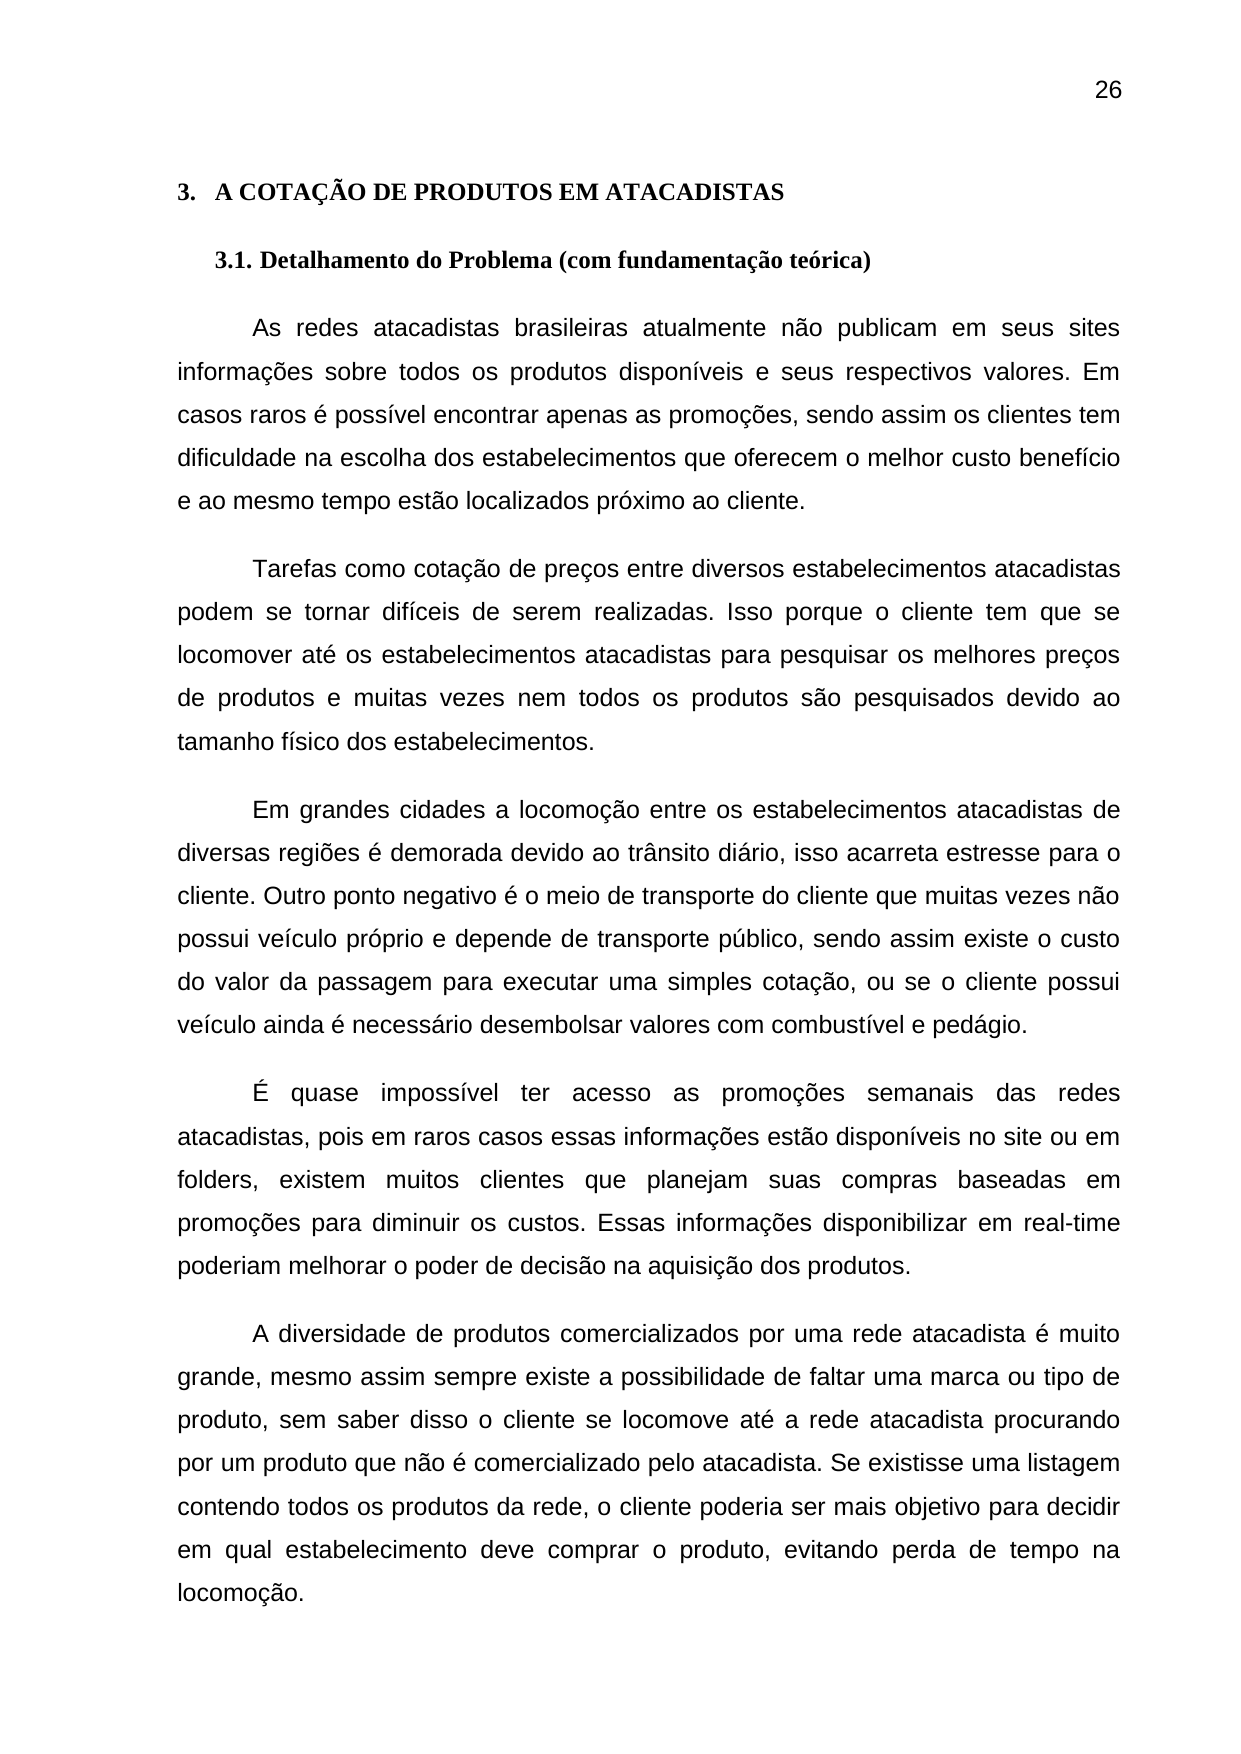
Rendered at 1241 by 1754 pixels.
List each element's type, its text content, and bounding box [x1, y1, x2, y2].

text As redes atacadistas brasileiras atualmente não publicam em seus sites informações sobre todos os produtos disponíveis e seus respectivos valores. Em casos raros é possível encontrar apenas as promoções, sendo assim os clientes tem dificuldade na escolha dos estabelecimentos que oferecem o melhor custo benefício e ao mesmo tempo estão localizados próximo ao cliente. [177, 313, 1122, 514]
text Detalhamento do Problema (com fundamentação teórica) [214, 245, 1122, 274]
text A diversidade de produtos comercializados por uma rede atacadista é muito grande, mesmo assim sempre existe a possibilidade de faltar uma marca ou tipo de produto, sem saber disso o cliente se locomove até a rede atacadista procurando por um produto que não é comercializado pelo atacadista. Se existisse uma listagem contendo todos os produtos da rede, o cliente poderia ser mais objetivo para decidir em qual estabelecimento deve comprar o produto, evitando perda de tempo na locomoção. [177, 1319, 1122, 1606]
text É quase impossível ter acesso as promoções semanais das redes atacadistas, pois em raros casos essas informações estão disponíveis no site ou em folders, existem muitos clientes que planejam suas compras baseadas em promoções para diminuir os custos. Essas informações disponibilizar em real-time poderiam melhorar o poder de decisão na aquisição dos produtos. [177, 1078, 1122, 1279]
list A COTAÇÃO DE PRODUTOS EM ATACADISTAS [177, 177, 1122, 206]
text Tarefas como cotação de preços entre diversos estabelecimentos atacadistas podem se tornar difíceis de serem realizadas. Isso porque o cliente tem que se locomover até os estabelecimentos atacadistas para pesquisar os melhores preços de produtos e muitas vezes nem todos os produtos são pesquisados devido ao tamanho físico dos estabelecimentos. [177, 554, 1122, 755]
text Em grandes cidades a locomoção entre os estabelecimentos atacadistas de diversas regiões é demorada devido ao trânsito diário, isso acarreta estresse para o cliente. Outro ponto negativo é o meio de transporte do cliente que muitas vezes não possui veículo próprio e depende de transporte público, sendo assim existe o custo do valor da passagem para executar uma simples cotação, ou se o cliente possui veículo ainda é necessário desembolsar valores com combustível e pedágio. [177, 794, 1122, 1039]
